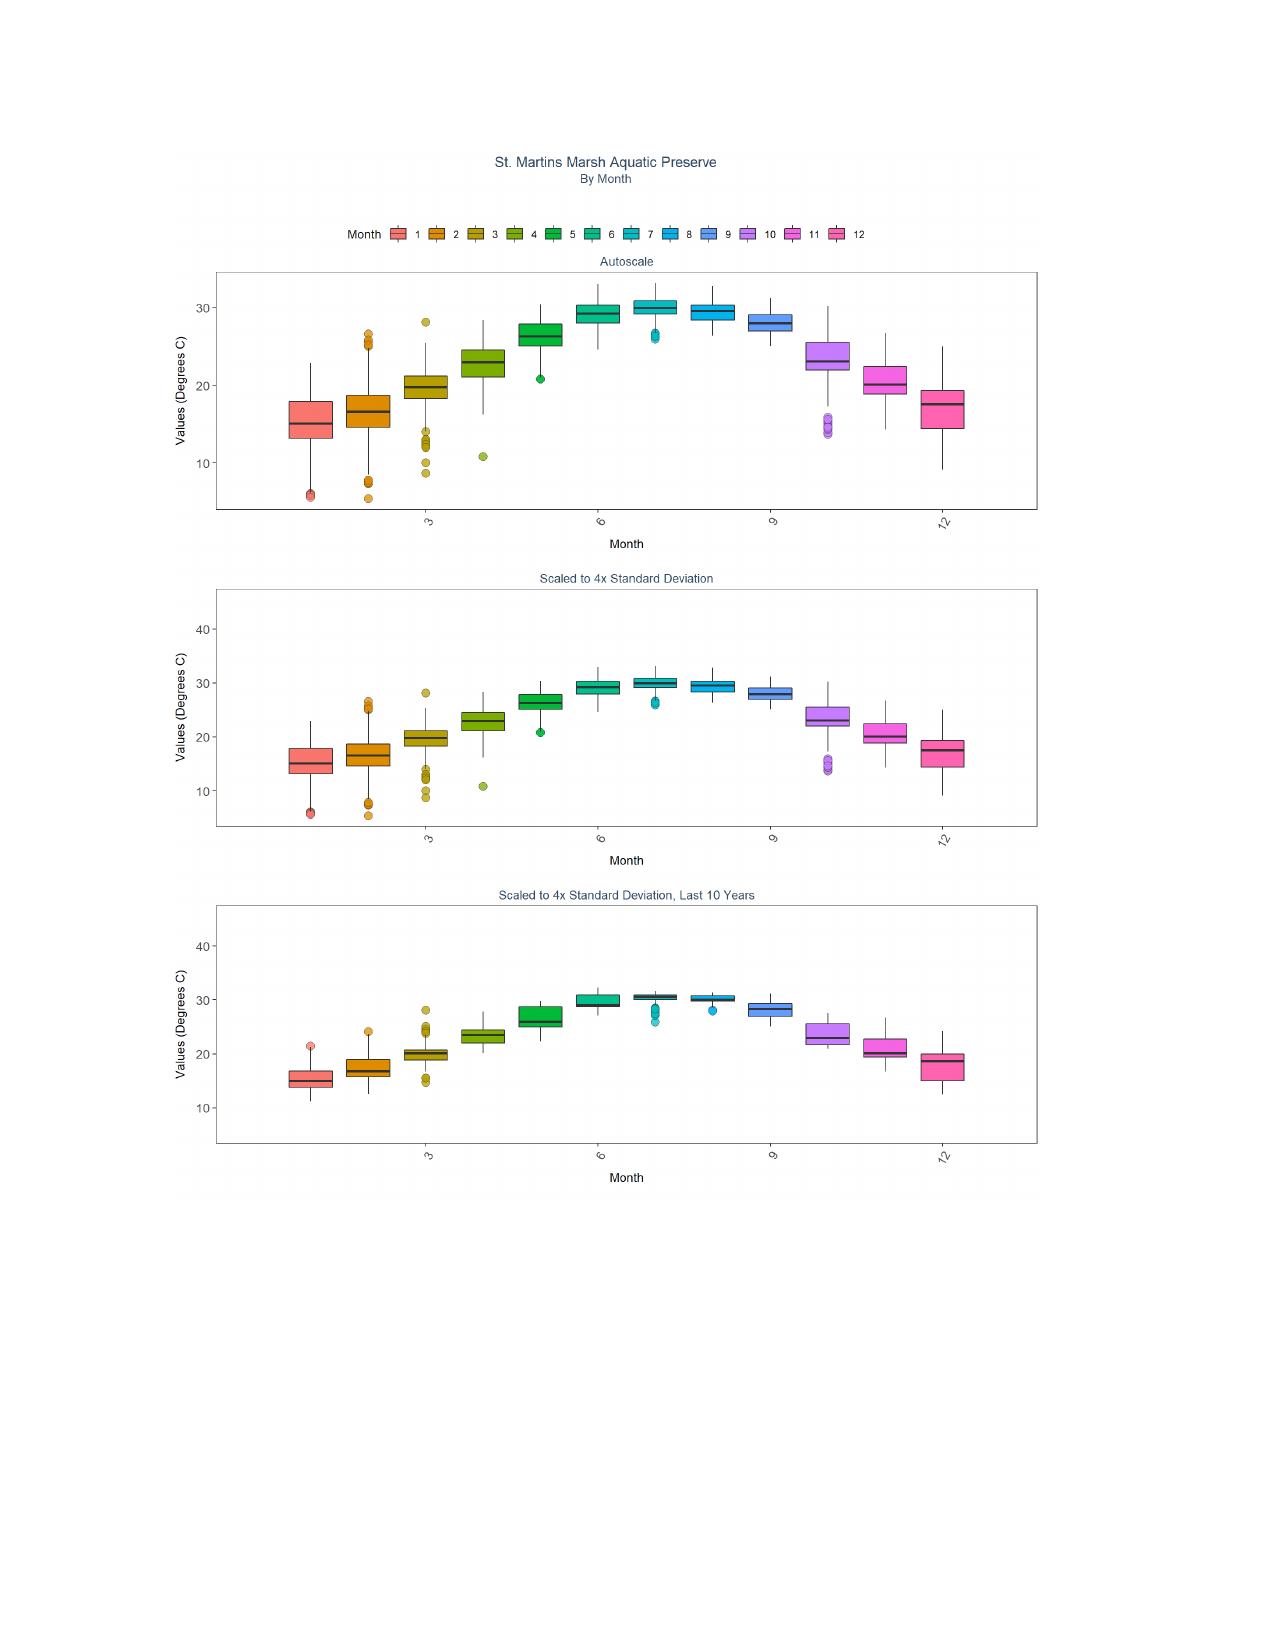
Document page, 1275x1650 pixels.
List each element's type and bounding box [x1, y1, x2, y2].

picture [168, 150, 1044, 1200]
